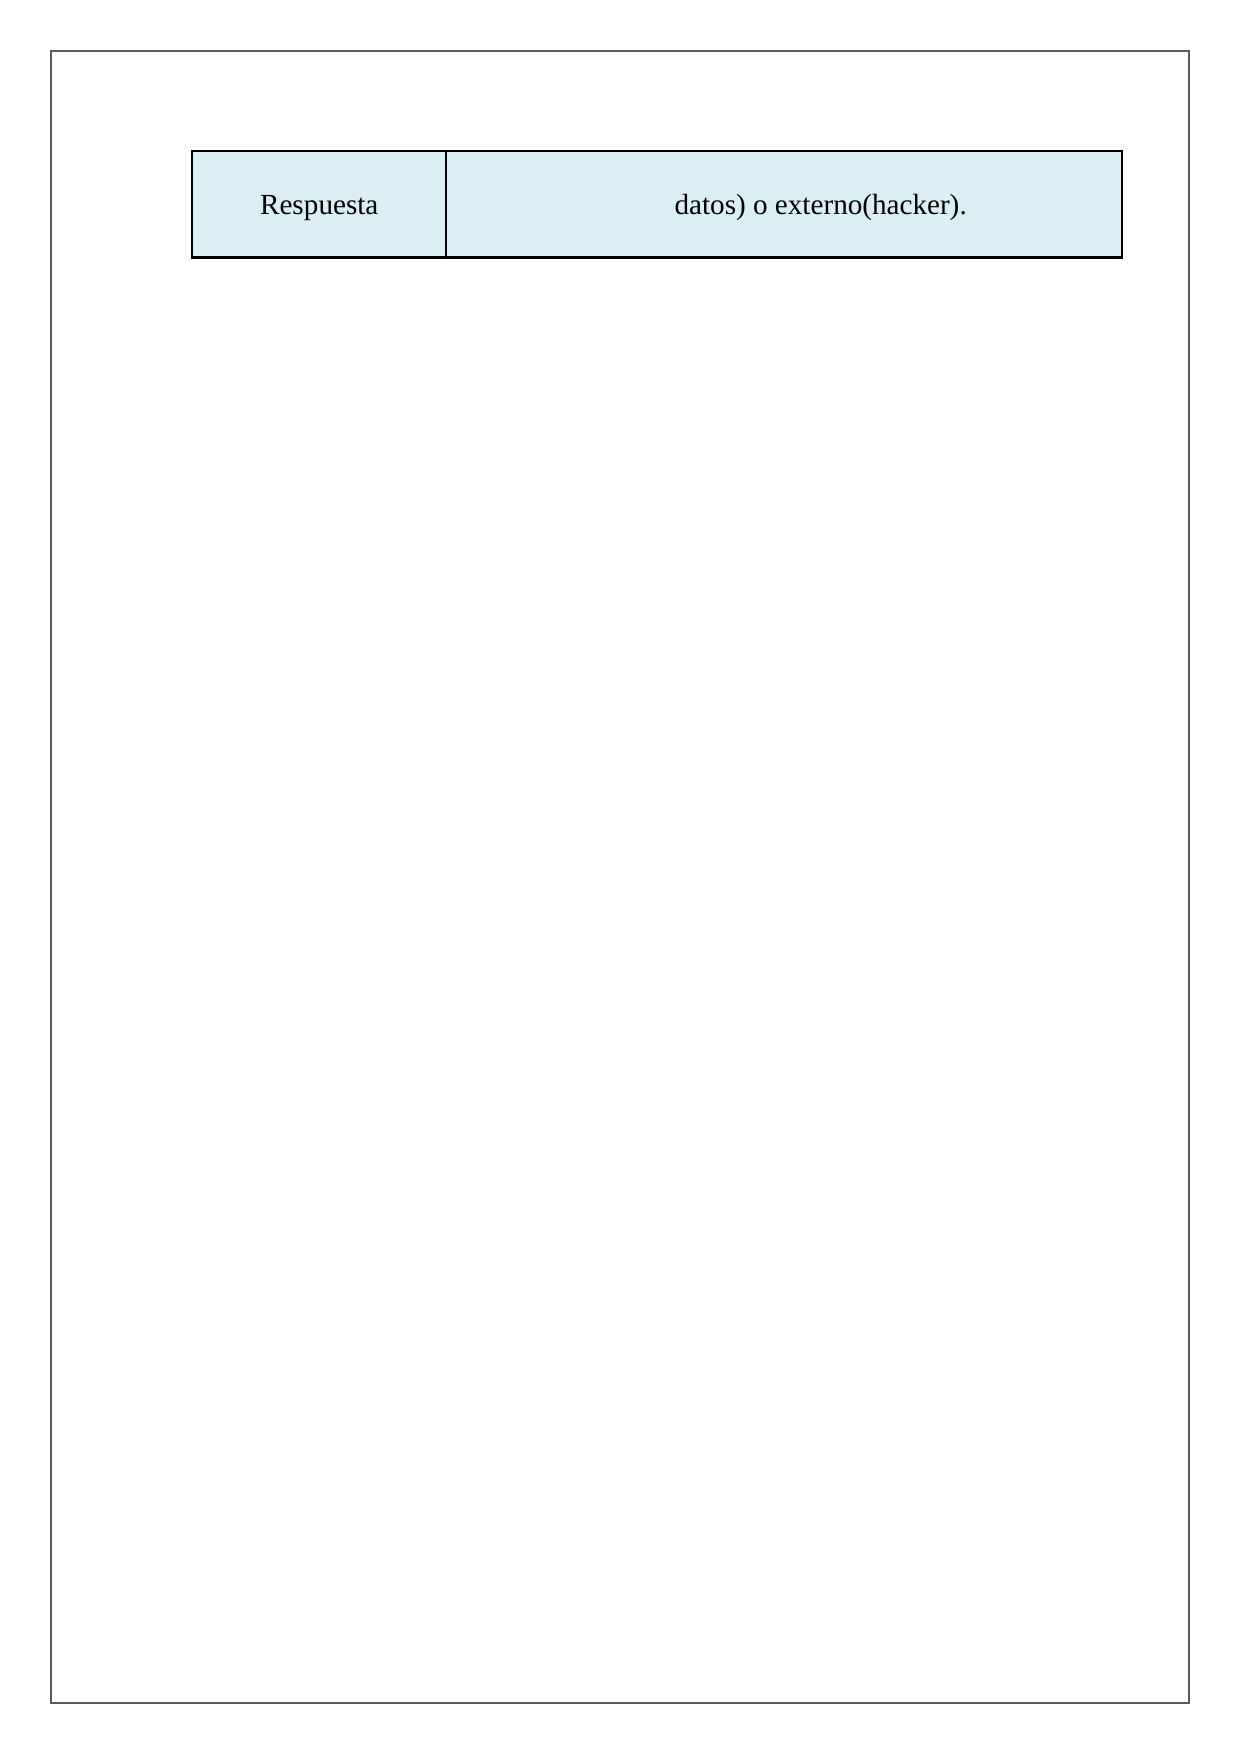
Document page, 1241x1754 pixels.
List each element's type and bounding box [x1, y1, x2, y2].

table_cell [447, 152, 1121, 256]
table_cell [193, 152, 445, 256]
